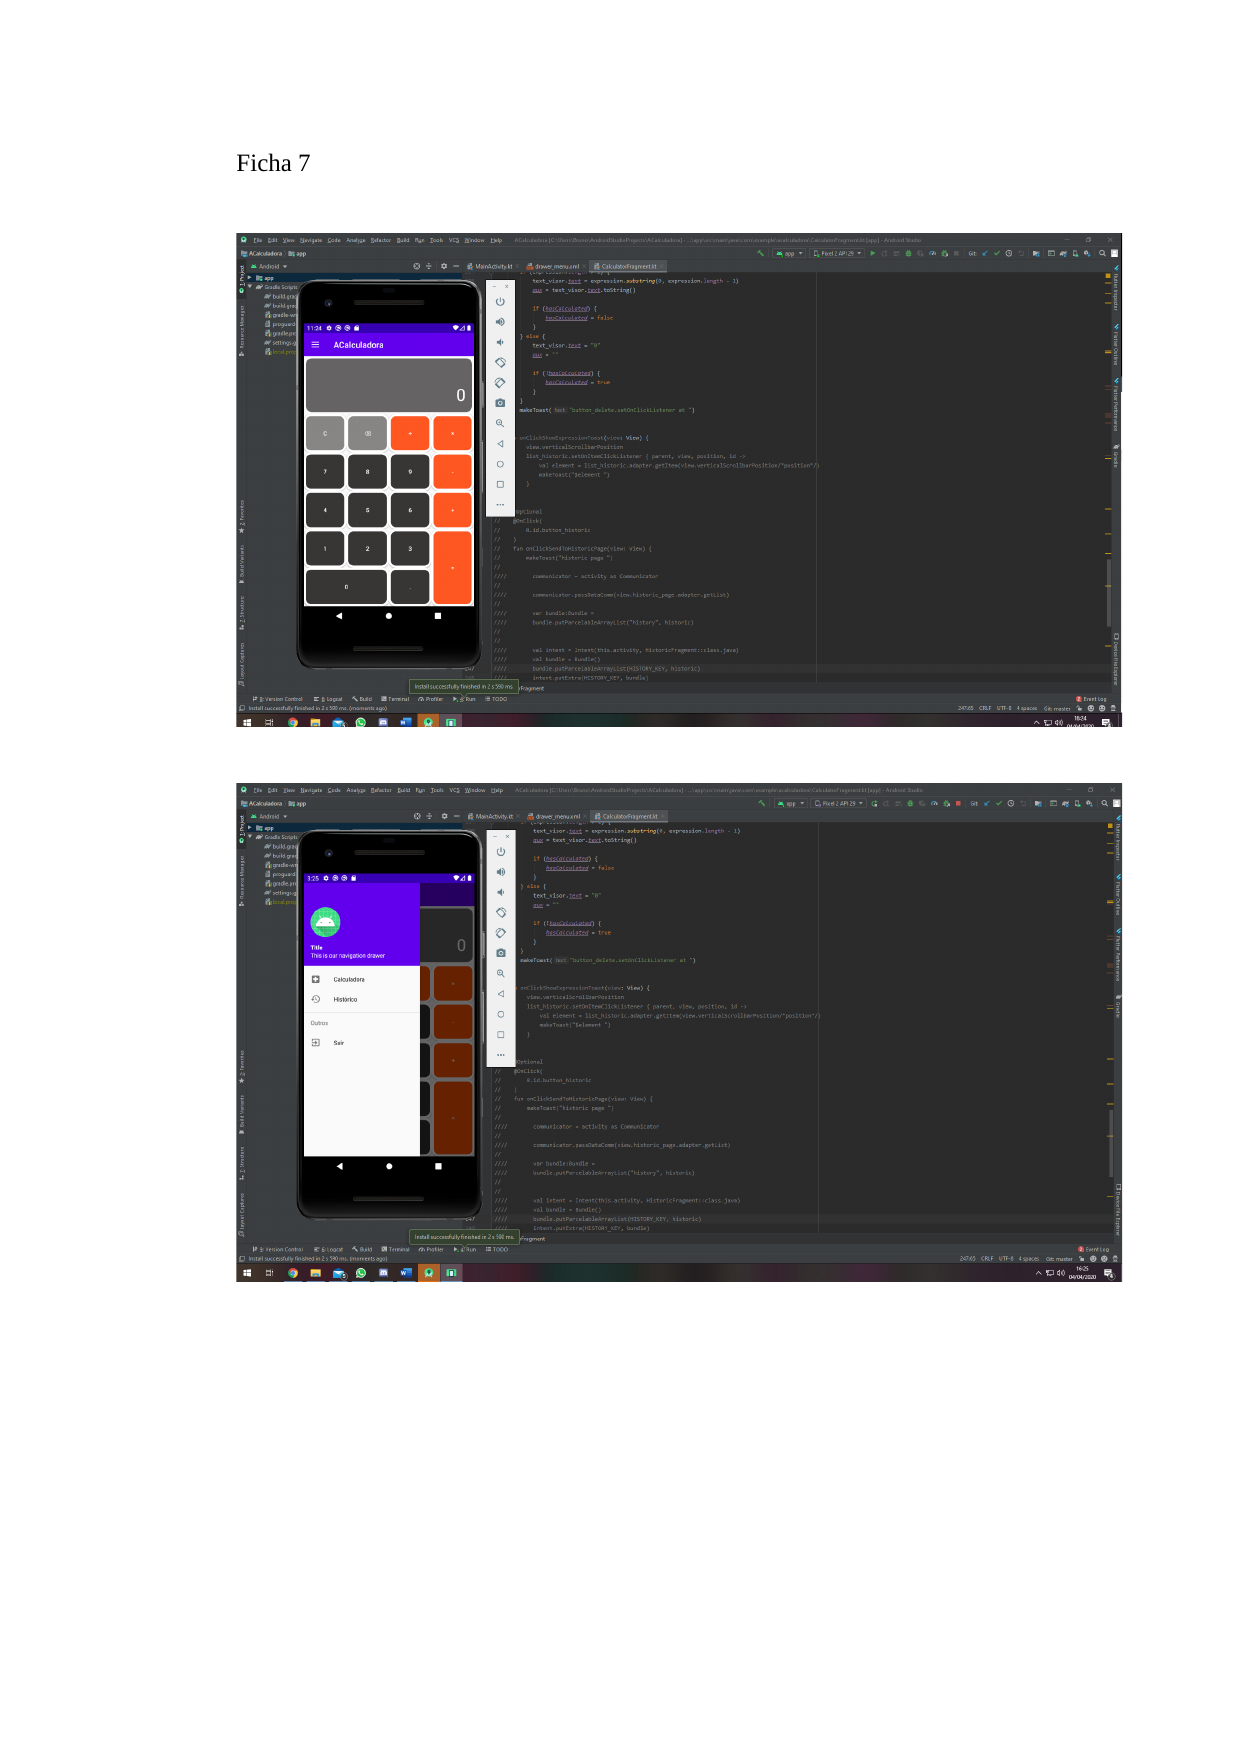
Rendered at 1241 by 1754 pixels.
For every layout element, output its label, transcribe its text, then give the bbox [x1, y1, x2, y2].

picture [236, 783, 1123, 1282]
picture [236, 233, 1123, 727]
text Ficha 7 [177, 148, 1063, 176]
